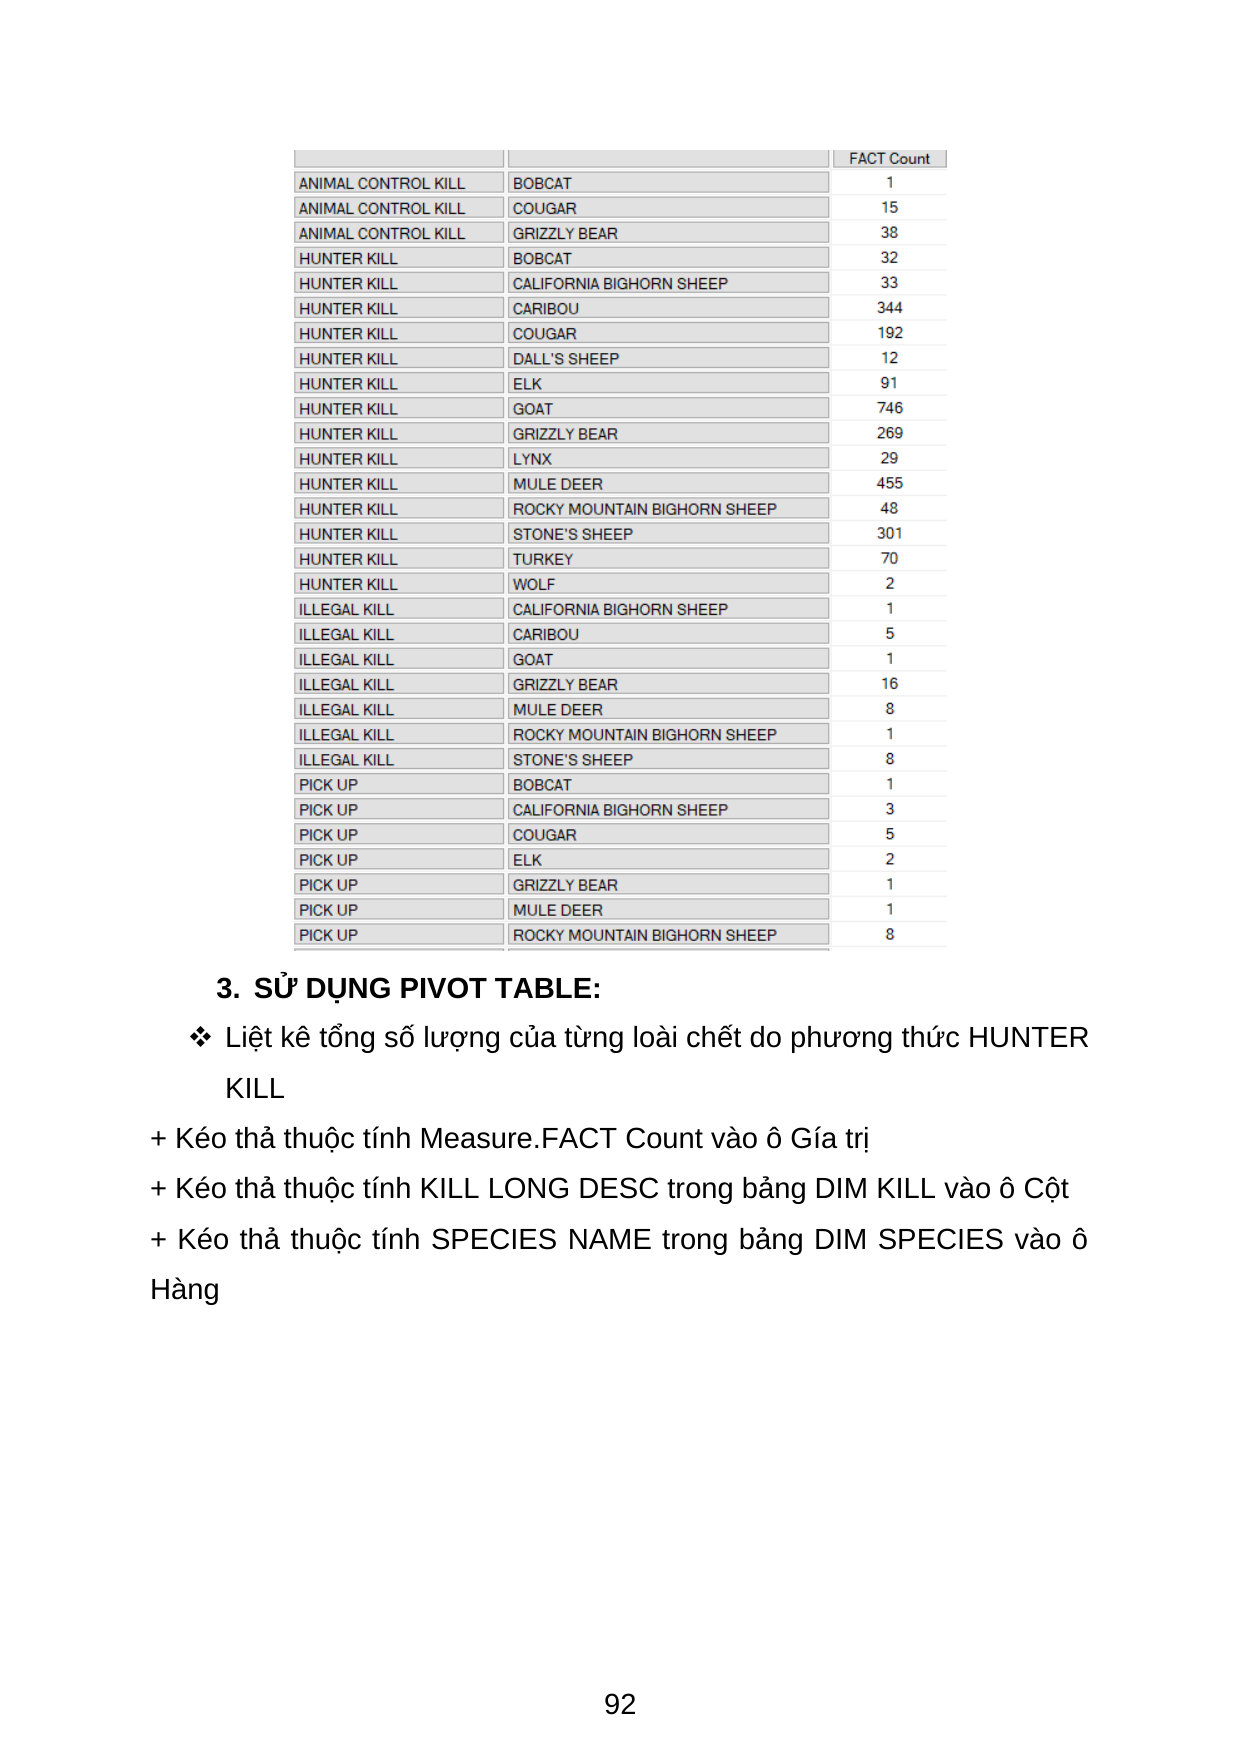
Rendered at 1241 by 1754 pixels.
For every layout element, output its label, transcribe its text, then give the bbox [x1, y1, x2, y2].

list Liệt kê tổng số lượng của từng loài chết do phương thức HUNTER KILL [187, 1020, 1090, 1104]
text + Kéo thả thuộc tính KILL LONG DESC trong bảng DIM KILL vào ô Cột [150, 1171, 1090, 1205]
text + Kéo thả thuộc tính SPECIES NAME trong bảng DIM SPECIES vào ô Hàng [150, 1222, 1090, 1306]
picture [293, 150, 947, 951]
subtitle SỬ DỤNG PIVOT TABLE: [216, 971, 1090, 1004]
text + Kéo thả thuộc tính Measure.FACT Count vào ô Gía trị [150, 1121, 1090, 1154]
